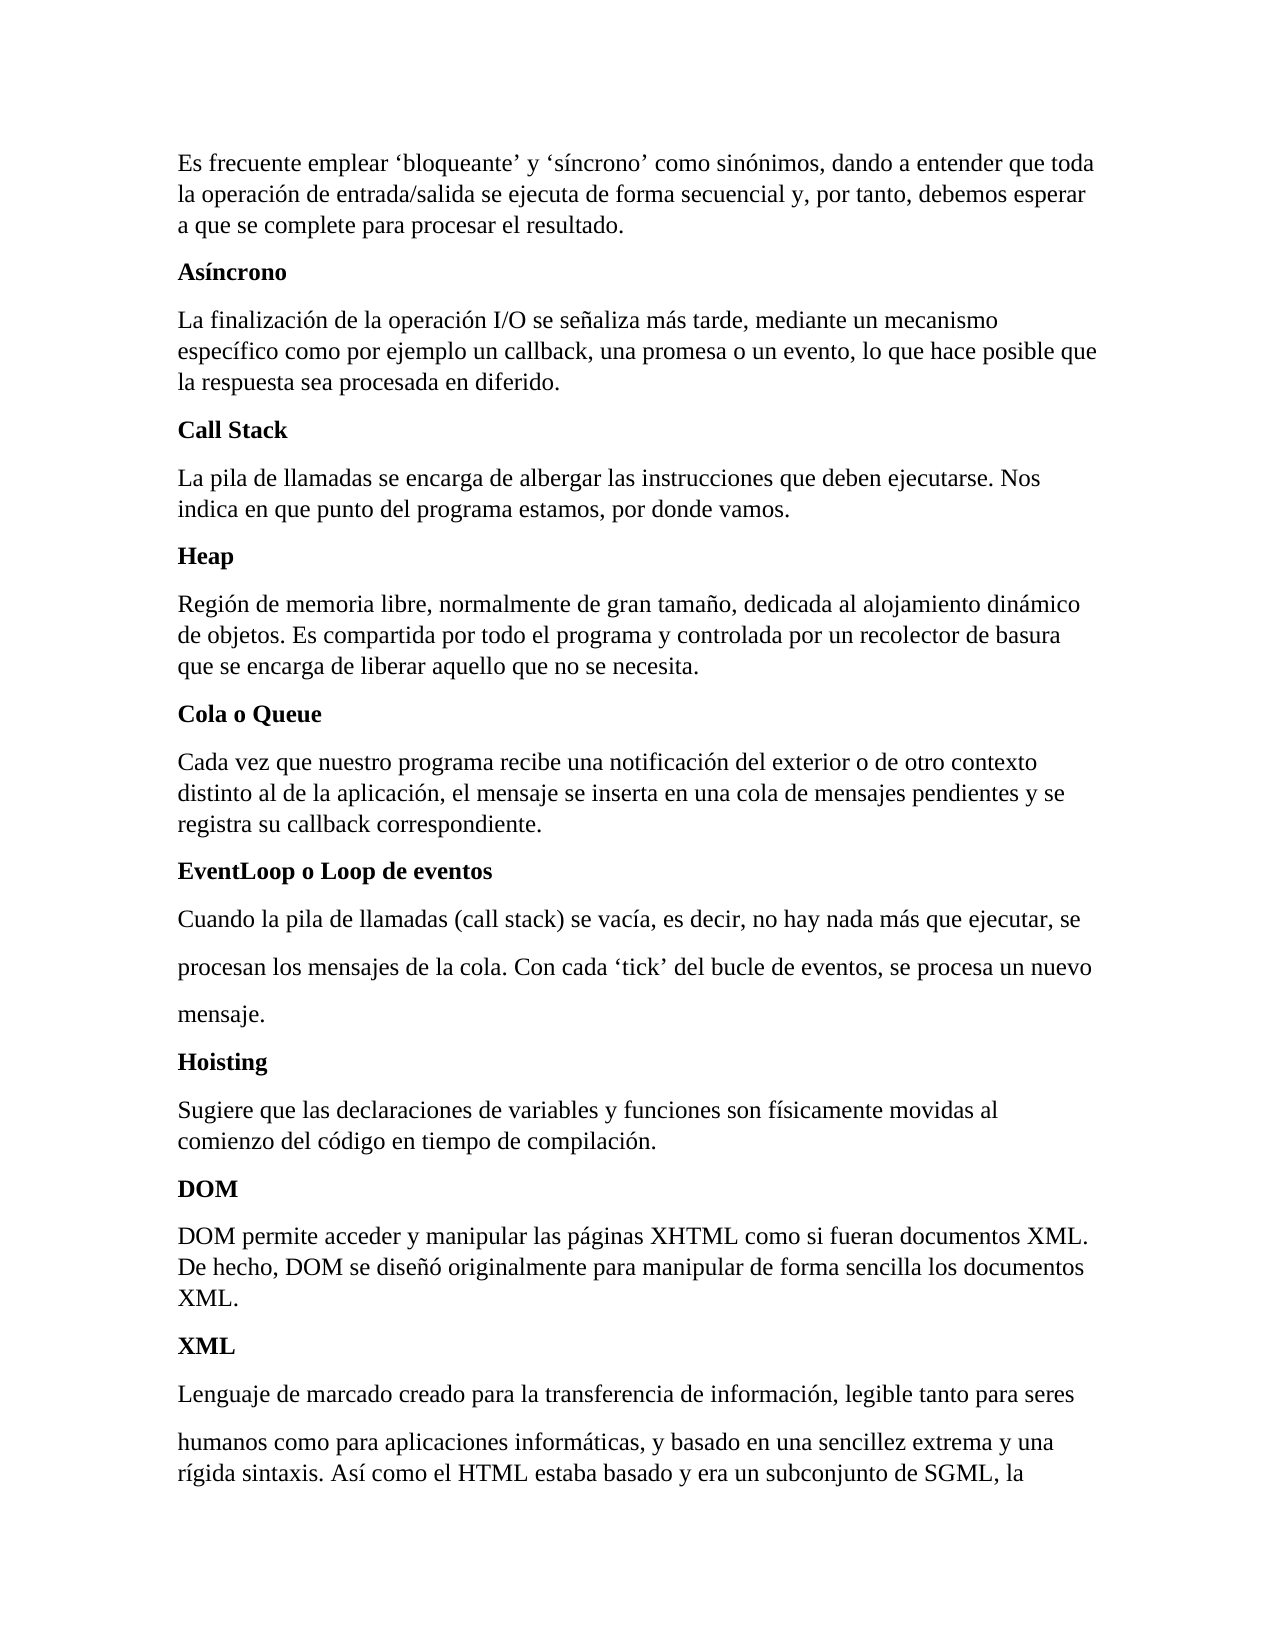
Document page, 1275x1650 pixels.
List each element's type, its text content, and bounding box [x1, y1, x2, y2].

text Es frecuente emplear ‘bloqueante’ y ‘síncrono’ como sinónimos, dando a entender que toda la operación de entrada/salida se ejecuta de forma secuencial y, por tanto, debemos esperar a que se complete para procesar el resultado. [177, 148, 1098, 238]
text Lenguaje de marcado creado para la transferencia de información, legible tanto para seres [177, 1379, 1098, 1408]
text EventLoop o Loop de eventos [177, 856, 1098, 885]
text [177, 1427, 1098, 1486]
text Cola o Queue [177, 699, 1098, 728]
text Sugiere que las declaraciones de variables y funciones son físicamente movidas al comienzo del código en tiempo de compilación. [177, 1095, 1098, 1155]
text Heap [177, 541, 1098, 570]
text XML [177, 1331, 1098, 1360]
text Call Stack [177, 415, 1098, 444]
text procesan los mensajes de la cola. Con cada ‘tick’ del bucle de eventos, se procesa un nuevo [177, 952, 1098, 981]
text mensaje. [177, 999, 1098, 1028]
text Región de memoria libre, normalmente de gran tamaño, dedicada al alojamiento dinámico de objetos. Es compartida por todo el programa y controlada por un recolector de basura que se encarga de liberar aquello que no se necesita. [177, 589, 1098, 680]
text Cada vez que nuestro programa recibe una notificación del exterior o de otro contexto distinto al de la aplicación, el mensaje se inserta en una cola de mensajes pendientes y se registra su callback correspondiente. [177, 747, 1098, 837]
text La pila de llamadas se encarga de albergar las instrucciones que deben ejecutarse. Nos indica en que punto del programa estamos, por donde vamos. [177, 463, 1098, 522]
text DOM [177, 1174, 1098, 1202]
text Cuando la pila de llamadas (call stack) se vacía, es decir, no hay nada más que ejecutar, se [177, 904, 1098, 933]
text DOM permite acceder y manipular las páginas XHTML como si fueran documentos XML. De hecho, DOM se diseñó originalmente para manipular de forma sencilla los documentos XML. [177, 1221, 1098, 1312]
text La finalización de la operación I/O se señaliza más tarde, mediante un mecanismo específico como por ejemplo un callback, una promesa o un evento, lo que hace posible que la respuesta sea procesada en diferido. [177, 305, 1098, 396]
text Asíncrono [177, 257, 1098, 286]
text Hoisting [177, 1047, 1098, 1076]
